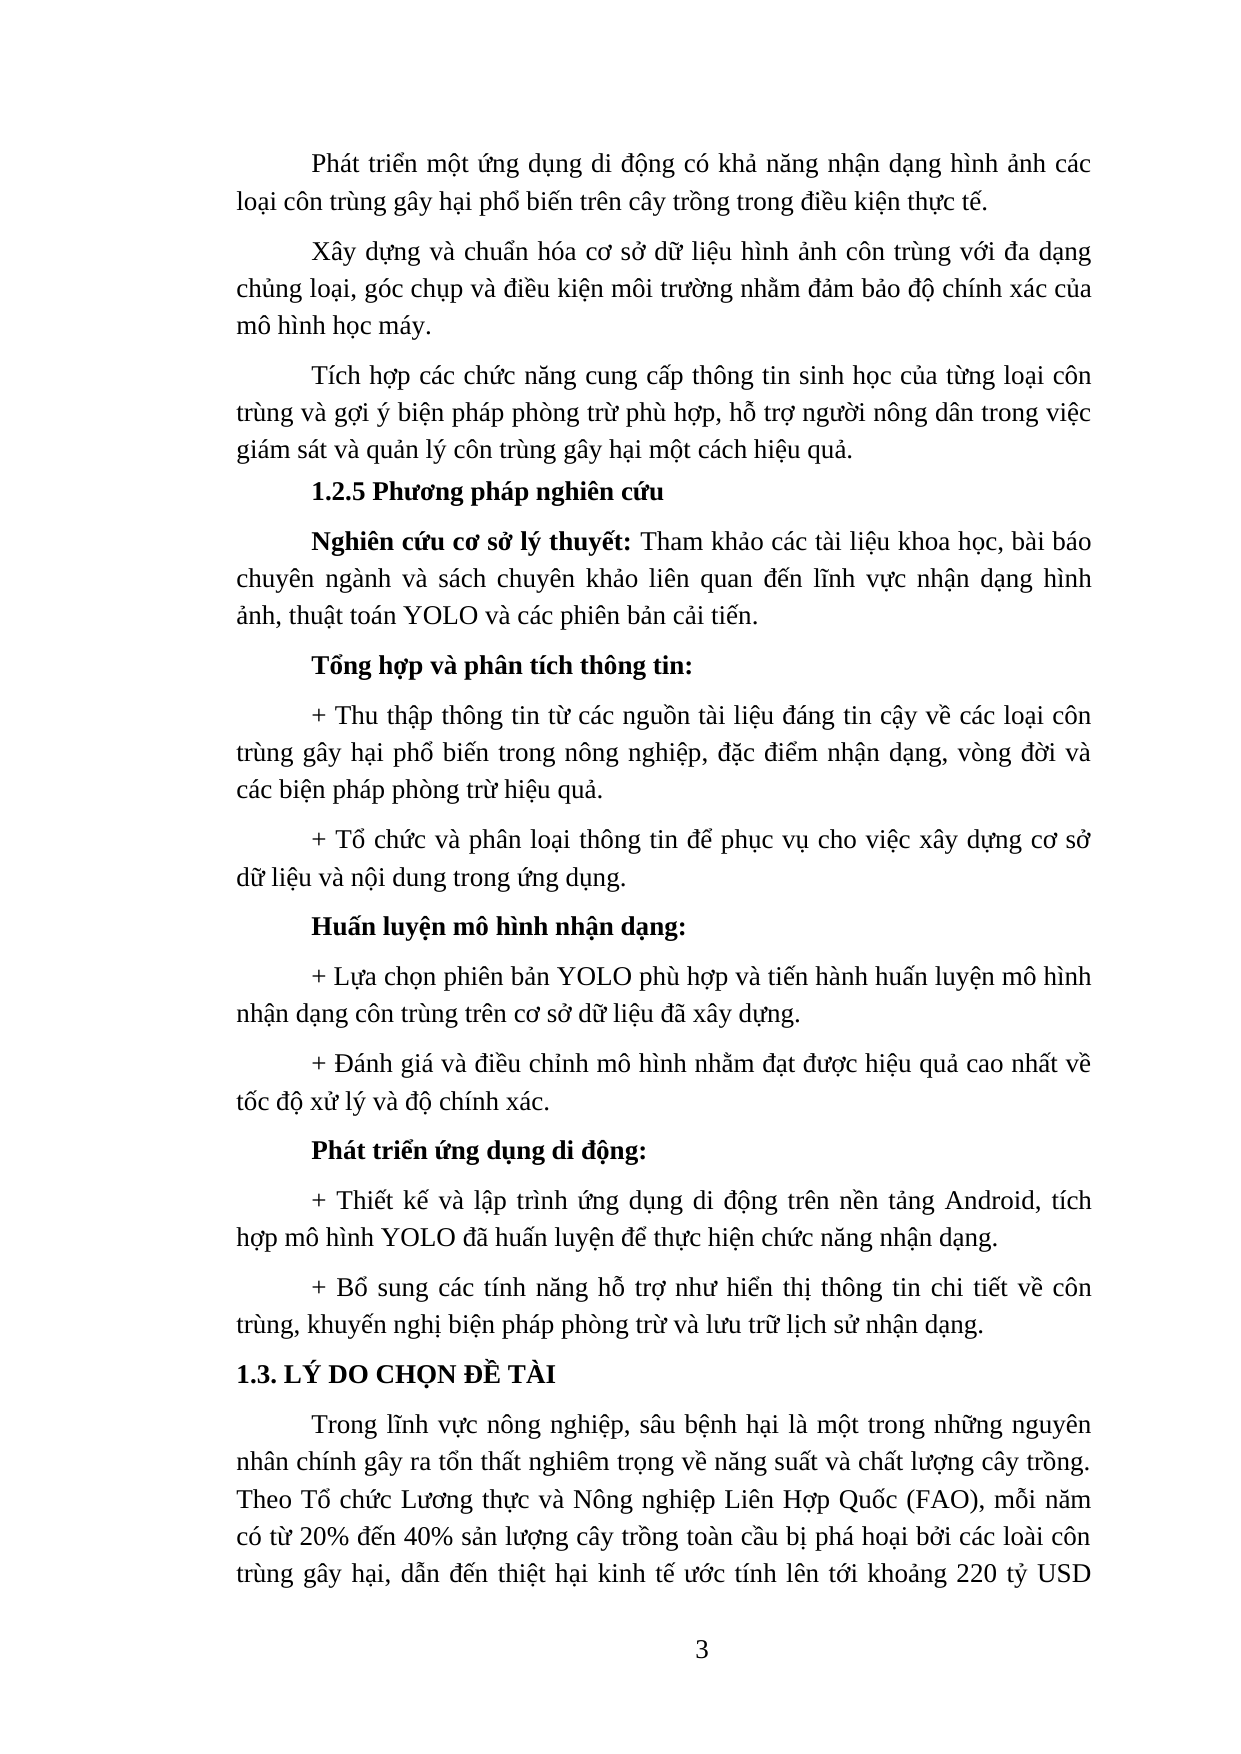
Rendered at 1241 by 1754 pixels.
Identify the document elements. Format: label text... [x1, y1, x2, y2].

subtitle 1.3. LÝ DO CHỌN ĐỀ TÀI [236, 1358, 1093, 1389]
text Xây dựng và chuẩn hóa cơ sở dữ liệu hình ảnh côn trùng với đa dạng chủng loại, góc chụp và điều kiện môi trường nhằm đảm bảo độ chính xác của mô hình học máy. [236, 235, 1093, 340]
text Tổng hợp và phân tích thông tin: [236, 649, 1093, 680]
text Phát triển một ứng dụng di động có khả năng nhận dạng hình ảnh các loại côn trùng gây hại phổ biến trên cây trồng trong điều kiện thực tế. [236, 148, 1093, 216]
text + Thiết kế và lập trình ứng dụng di động trên nền tảng Android, tích hợp mô hình YOLO đã huấn luyện để thực hiện chức năng nhận dạng. [236, 1184, 1093, 1253]
text + Tổ chức và phân loại thông tin để phục vụ cho việc xây dựng cơ sở dữ liệu và nội dung trong ứng dụng. [236, 823, 1093, 892]
text + Đánh giá và điều chỉnh mô hình nhằm đạt được hiệu quả cao nhất về tốc độ xử lý và độ chính xác. [236, 1047, 1093, 1116]
text + Bổ sung các tính năng hỗ trợ như hiển thị thông tin chi tiết về côn trùng, khuyến nghị biện pháp phòng trừ và lưu trữ lịch sử nhận dạng. [236, 1271, 1093, 1340]
text + Thu thập thông tin từ các nguồn tài liệu đáng tin cậy về các loại côn trùng gây hại phổ biến trong nông nghiệp, đặc điểm nhận dạng, vòng đời và các biện pháp phòng trừ hiệu quả. [236, 699, 1093, 805]
text Huấn luyện mô hình nhận dạng: [236, 911, 1093, 942]
text + Lựa chọn phiên bản YOLO phù hợp và tiến hành huấn luyện mô hình nhận dạng côn trùng trên cơ sở dữ liệu đã xây dựng. [236, 960, 1093, 1029]
text Nghiên cứu cơ sở lý thuyết: Tham khảo các tài liệu khoa học, bài báo chuyên ngành và sách chuyên khảo liên quan đến lĩnh vực nhận dạng hình ảnh, thuật toán YOLO và các phiên bản cải tiến. [236, 525, 1093, 631]
text Phát triển ứng dụng di động: [236, 1134, 1093, 1166]
text Tích hợp các chức năng cung cấp thông tin sinh học của từng loại côn trùng và gợi ý biện pháp phòng trừ phù hợp, hỗ trợ người nông dân trong việc giám sát và quản lý côn trùng gây hại một cách hiệu quả. [236, 359, 1093, 465]
subtitle 1.2.5 Phương pháp nghiên cứu [236, 475, 1093, 506]
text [236, 1408, 1093, 1588]
